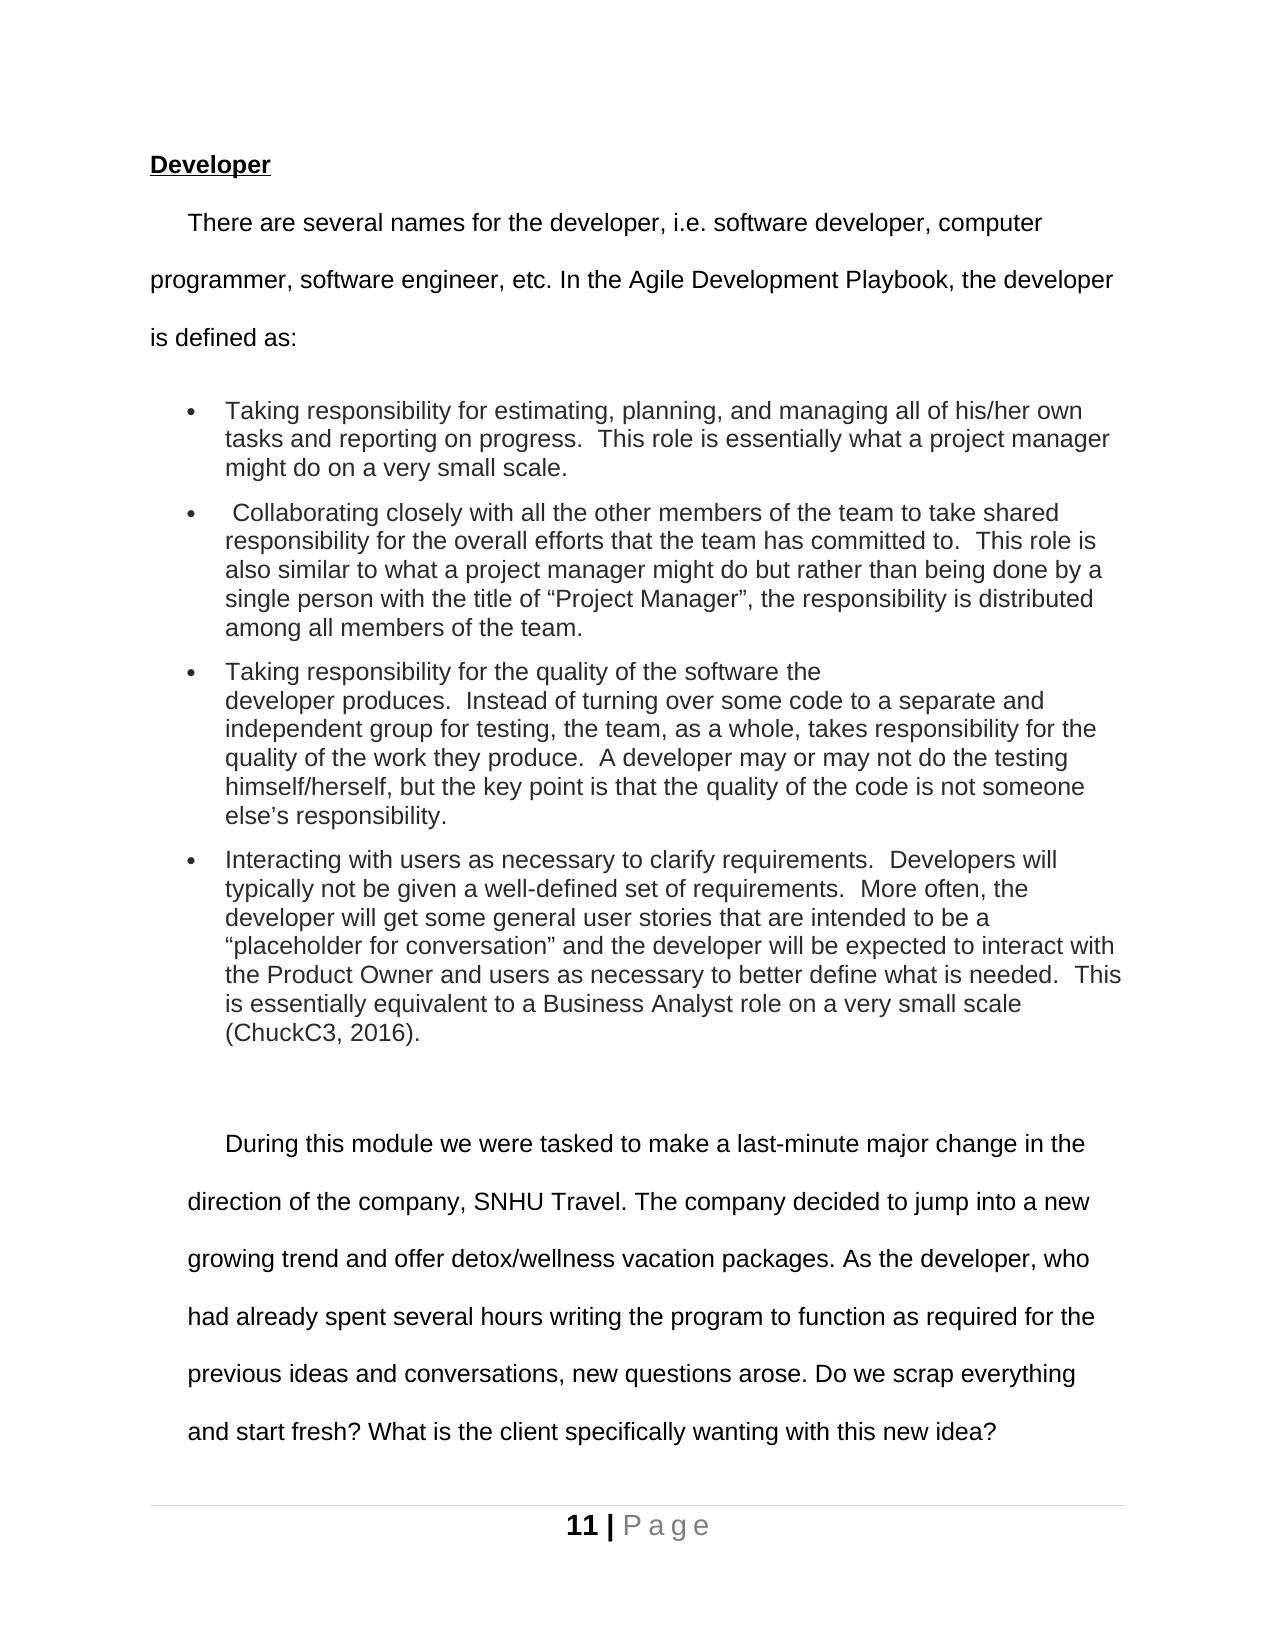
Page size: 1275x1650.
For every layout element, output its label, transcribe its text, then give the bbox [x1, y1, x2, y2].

list Taking responsibility for the quality of the software the developer produces. Instead of turning over some code to a separate and independent group for testing, the team, as a whole, takes responsibility for the quality of the work they produce. A developer may or may not do the testing himself/herself, but the key point is that the quality of the code is not someone else’s responsibility. [187, 657, 1125, 829]
text There are several names for the developer, i.e. software developer, computer programmer, software engineer, etc. In the Agile Development Playbook, the developer is defined as: [150, 207, 1125, 351]
text Developer [150, 150, 1125, 179]
list Collaborating closely with all the other members of the team to take shared responsibility for the overall efforts that the team has committed to. This role is also similar to what a project manager might do but rather than being done by a single person with the title of “Project Manager”, the responsibility is distributed among all members of the team. [187, 497, 1125, 641]
list Taking responsibility for estimating, planning, and managing all of his/her own tasks and reporting on progress. This role is essentially what a project manager might do on a very small scale. [187, 396, 1125, 482]
list Interacting with users as necessary to clarify requirements. Developers will typically not be given a well-defined set of requirements. More often, the developer will get some general user stories that are intended to be a “placeholder for conversation” and the developer will be expected to interact with the Product Owner and users as necessary to better define what is needed. This is essentially equivalent to a Business Analyst role on a very small scale (ChuckC3, 2016). [187, 845, 1125, 1046]
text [187, 1129, 1125, 1445]
